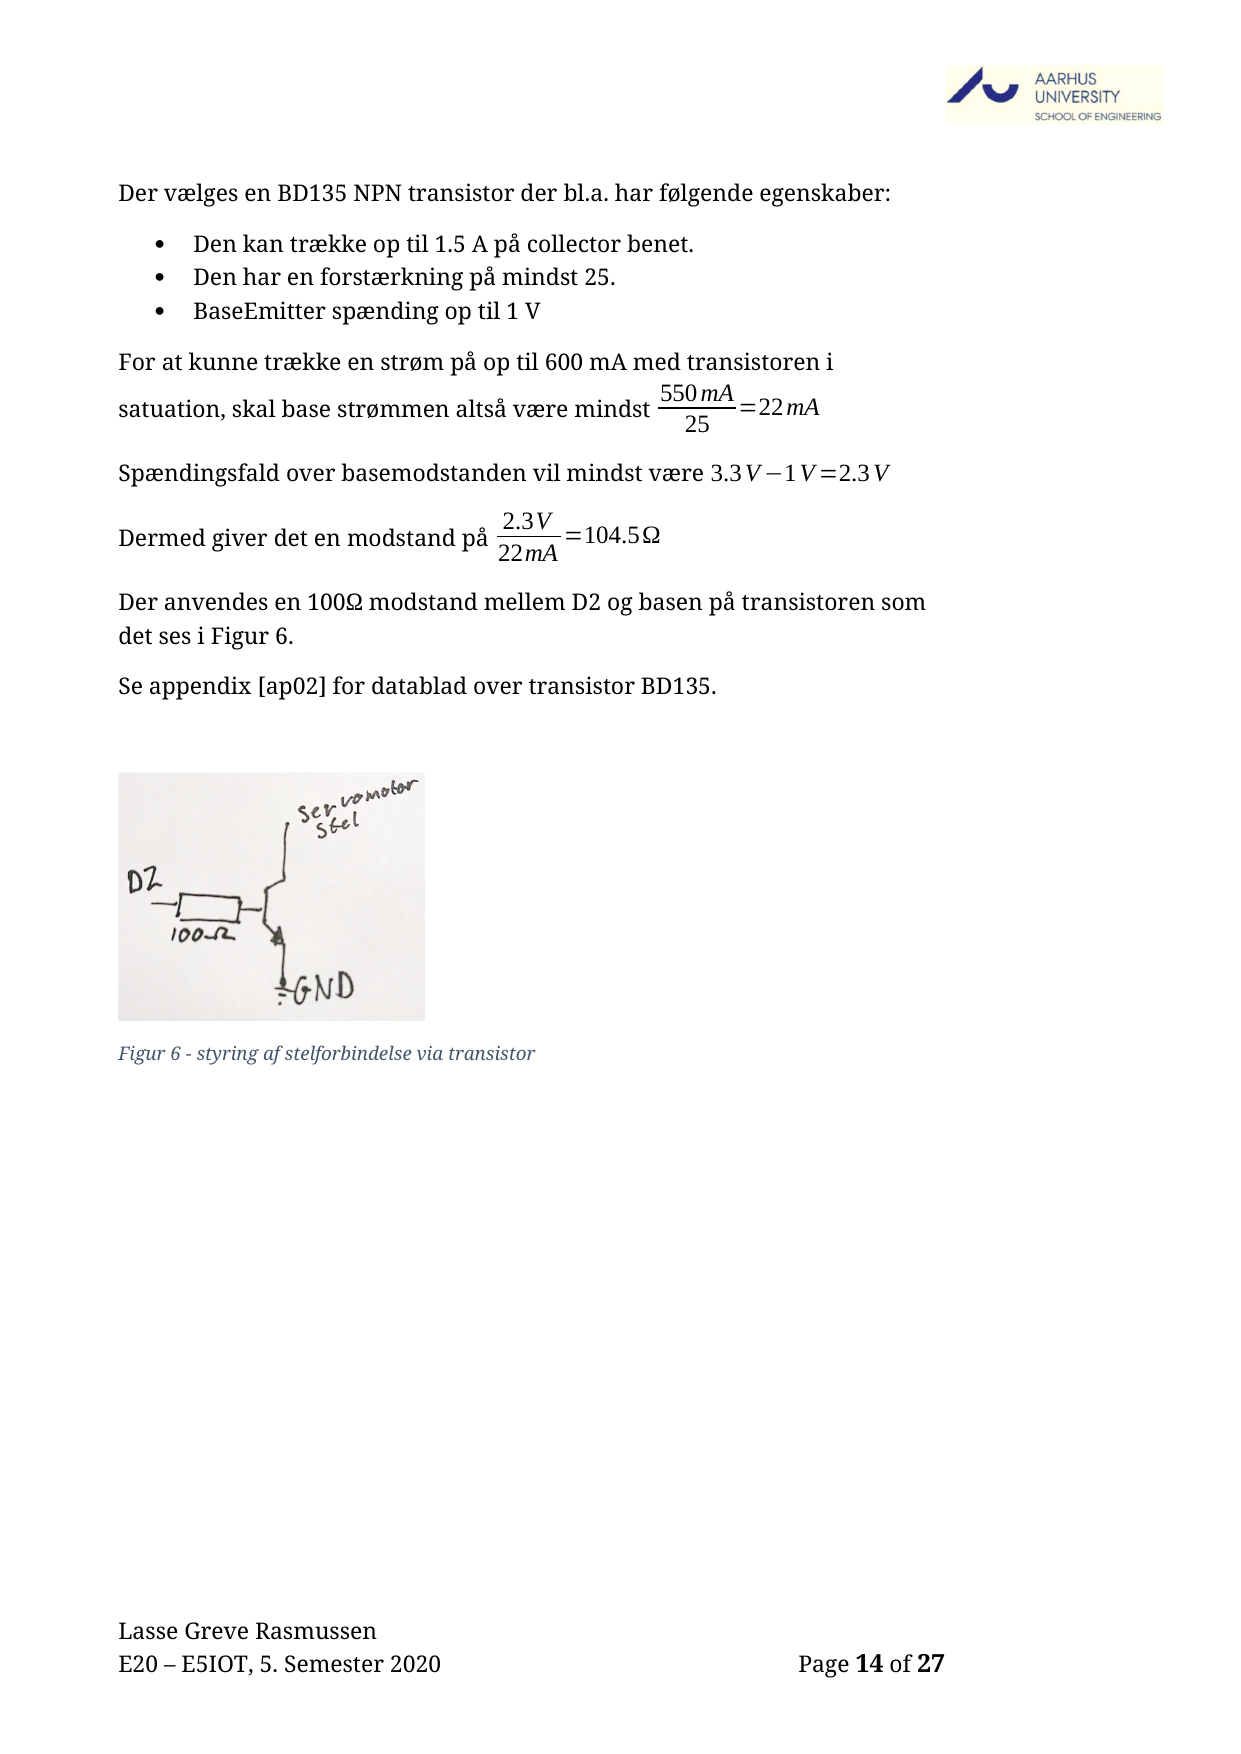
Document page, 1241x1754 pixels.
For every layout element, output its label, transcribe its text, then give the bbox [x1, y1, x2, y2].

text For at kunne trække en strøm på op til 600 mA med transistoren i satuation, skal base strømmen altså være mindst [118, 346, 945, 438]
text Der anvendes en 100Ω modstand mellem D2 og basen på transistoren som det ses i Figur 6. [118, 586, 945, 651]
picture [944, 46, 1164, 136]
list BaseEmitter spænding op til 1 V [156, 295, 945, 326]
list Den kan trække op til 1.5 A på collector benet. [156, 228, 945, 259]
list Den har en forstærkning på mindst 25. [156, 261, 945, 293]
text Spændingsfald over basemodstanden vil mindst være [118, 457, 945, 489]
picture [119, 773, 425, 1021]
text Dermed giver det en modstand på [118, 508, 945, 567]
text Der vælges en BD135 NPN transistor der bl.a. har følgende egenskaber: [118, 177, 945, 208]
text Se appendix [ap02] for datablad over transistor BD135. [118, 670, 945, 701]
